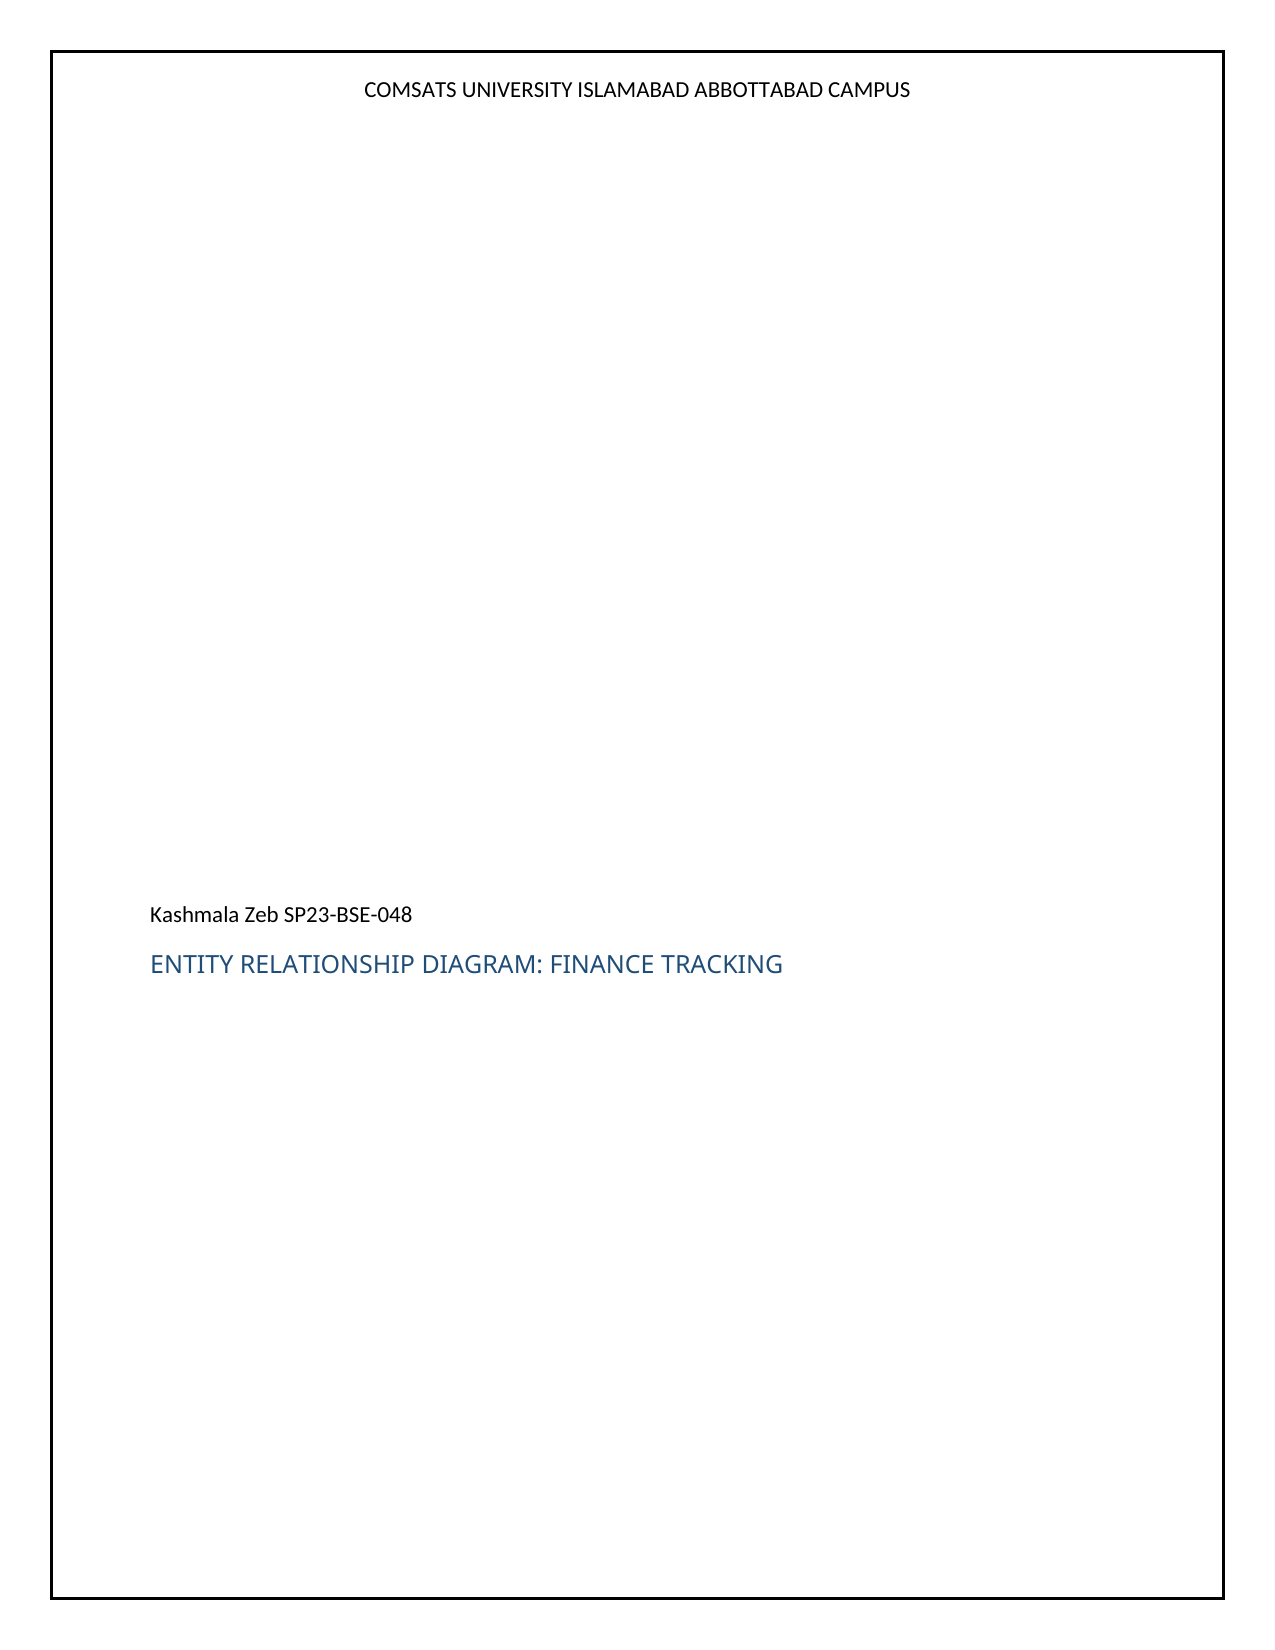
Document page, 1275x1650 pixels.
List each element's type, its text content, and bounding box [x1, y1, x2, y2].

subtitle ENTITY RELATIONSHIP DIAGRAM: FINANCE TRACKING [150, 947, 1125, 981]
text Kashmala Zeb SP23-BSE-048 [150, 900, 1125, 928]
